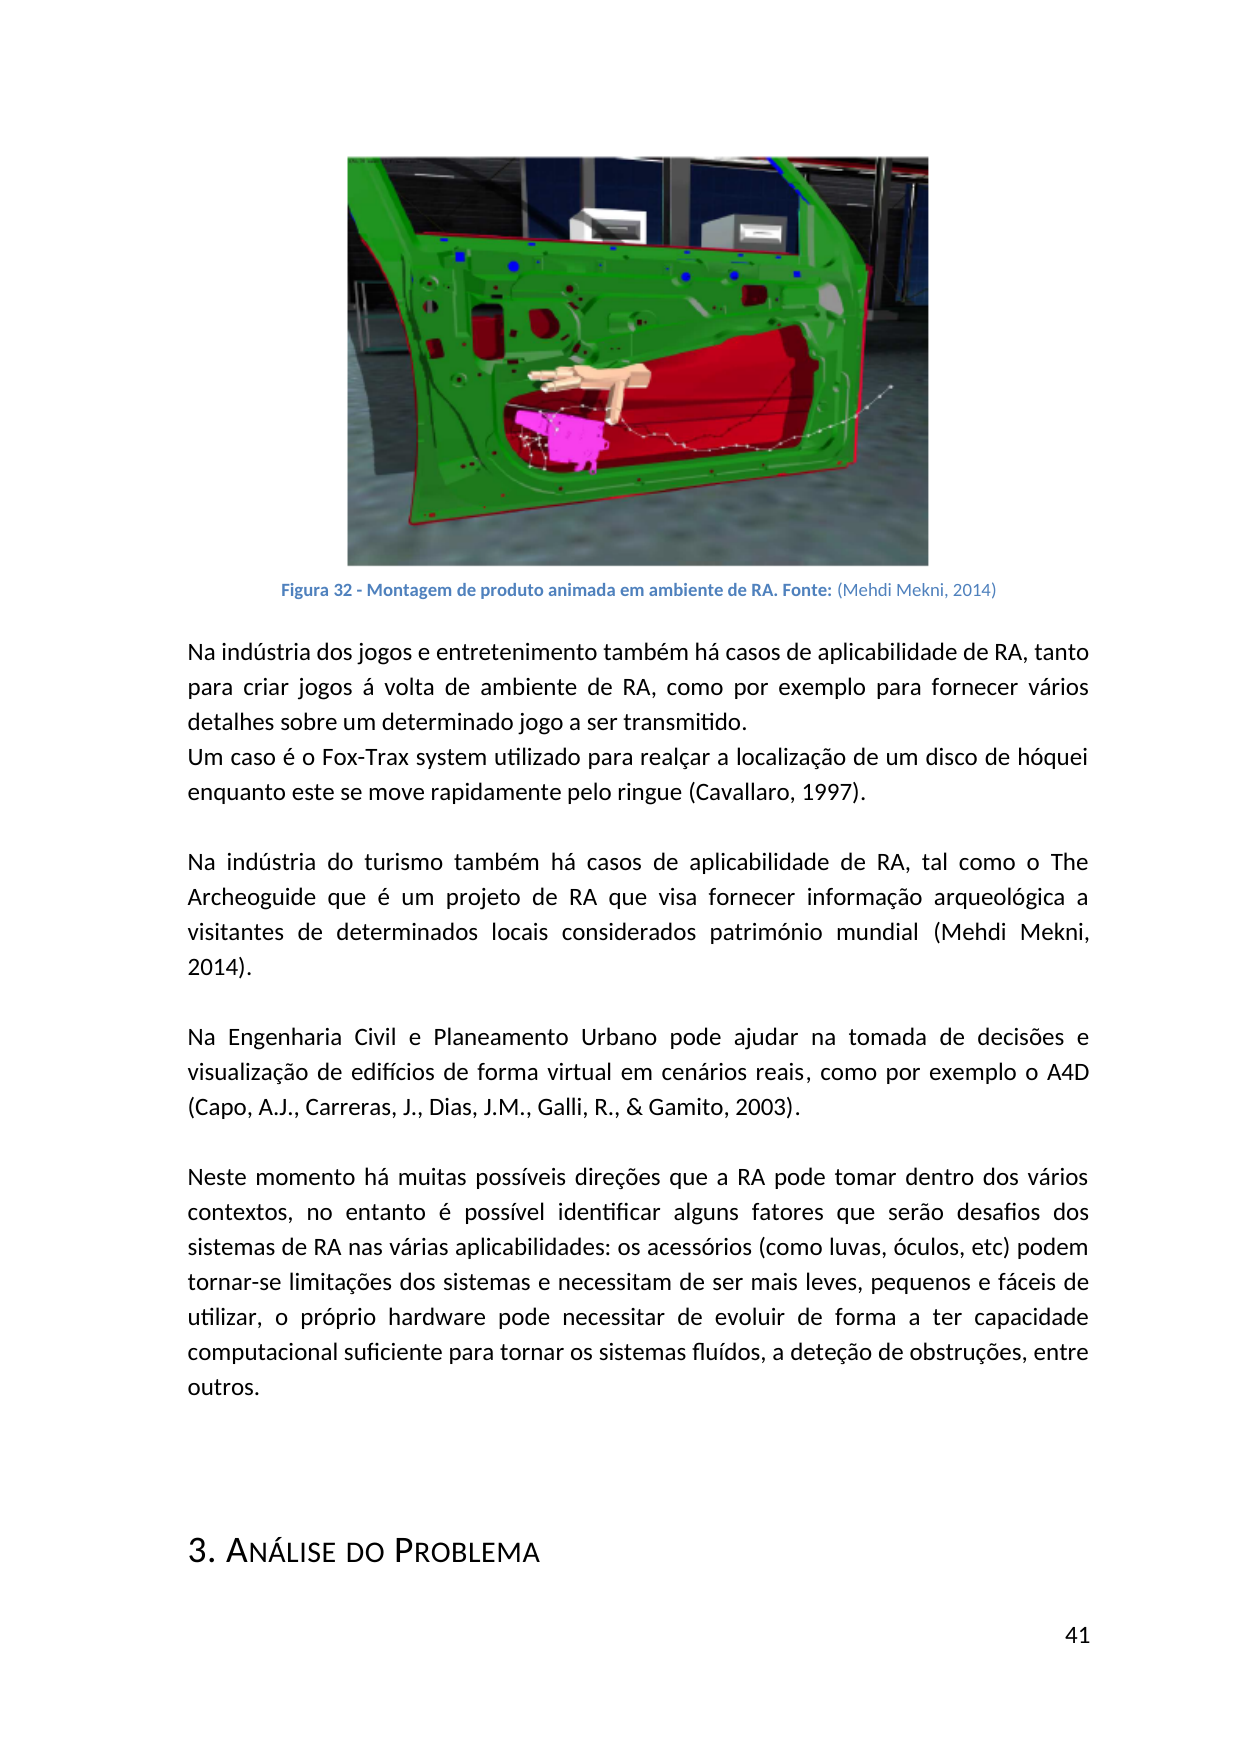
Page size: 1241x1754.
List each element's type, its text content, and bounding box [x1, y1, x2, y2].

subtitle 3. Análise do Problema [187, 1526, 1090, 1572]
picture [340, 150, 938, 574]
text Na indústria do turismo também há casos de aplicabilidade de RA, tal como o The Archeoguide que é um projeto de RA que visa fornecer informação arqueológica a visitantes de determinados locais considerados património mundial (Mehdi Mekni, 2014). [187, 846, 1090, 981]
text Neste momento há muitas possíveis direções que a RA pode tomar dentro dos vários contextos, no entanto é possível identificar alguns fatores que serão desafios dos sistemas de RA nas várias aplicabilidades: os acessórios (como luvas, óculos, etc) podem tornar-se limitações dos sistemas e necessitam de ser mais leves, pequenos e fáceis de utilizar, o próprio hardware pode necessitar de evoluir de forma a ter capacidade computacional suficiente para tornar os sistemas fluídos, a deteção de obstruções, entre outros. [187, 1161, 1090, 1401]
text Um caso é o Fox-Trax system utilizado para realçar a localização de um disco de hóquei enquanto este se move rapidamente pelo ringue (Cavallaro, 1997). [187, 741, 1090, 806]
text Na indústria dos jogos e entretenimento também há casos de aplicabilidade de RA, tanto para criar jogos á volta de ambiente de RA, como por exemplo para fornecer vários detalhes sobre um determinado jogo a ser transmitido. [187, 636, 1090, 736]
text Na Engenharia Civil e Planeamento Urbano pode ajudar na tomada de decisões e visualização de edifícios de forma virtual em cenários reais, como por exemplo o A4D (Capo, A.J., Carreras, J., Dias, J.M., Galli, R., & Gamito, 2003). [187, 1021, 1090, 1121]
